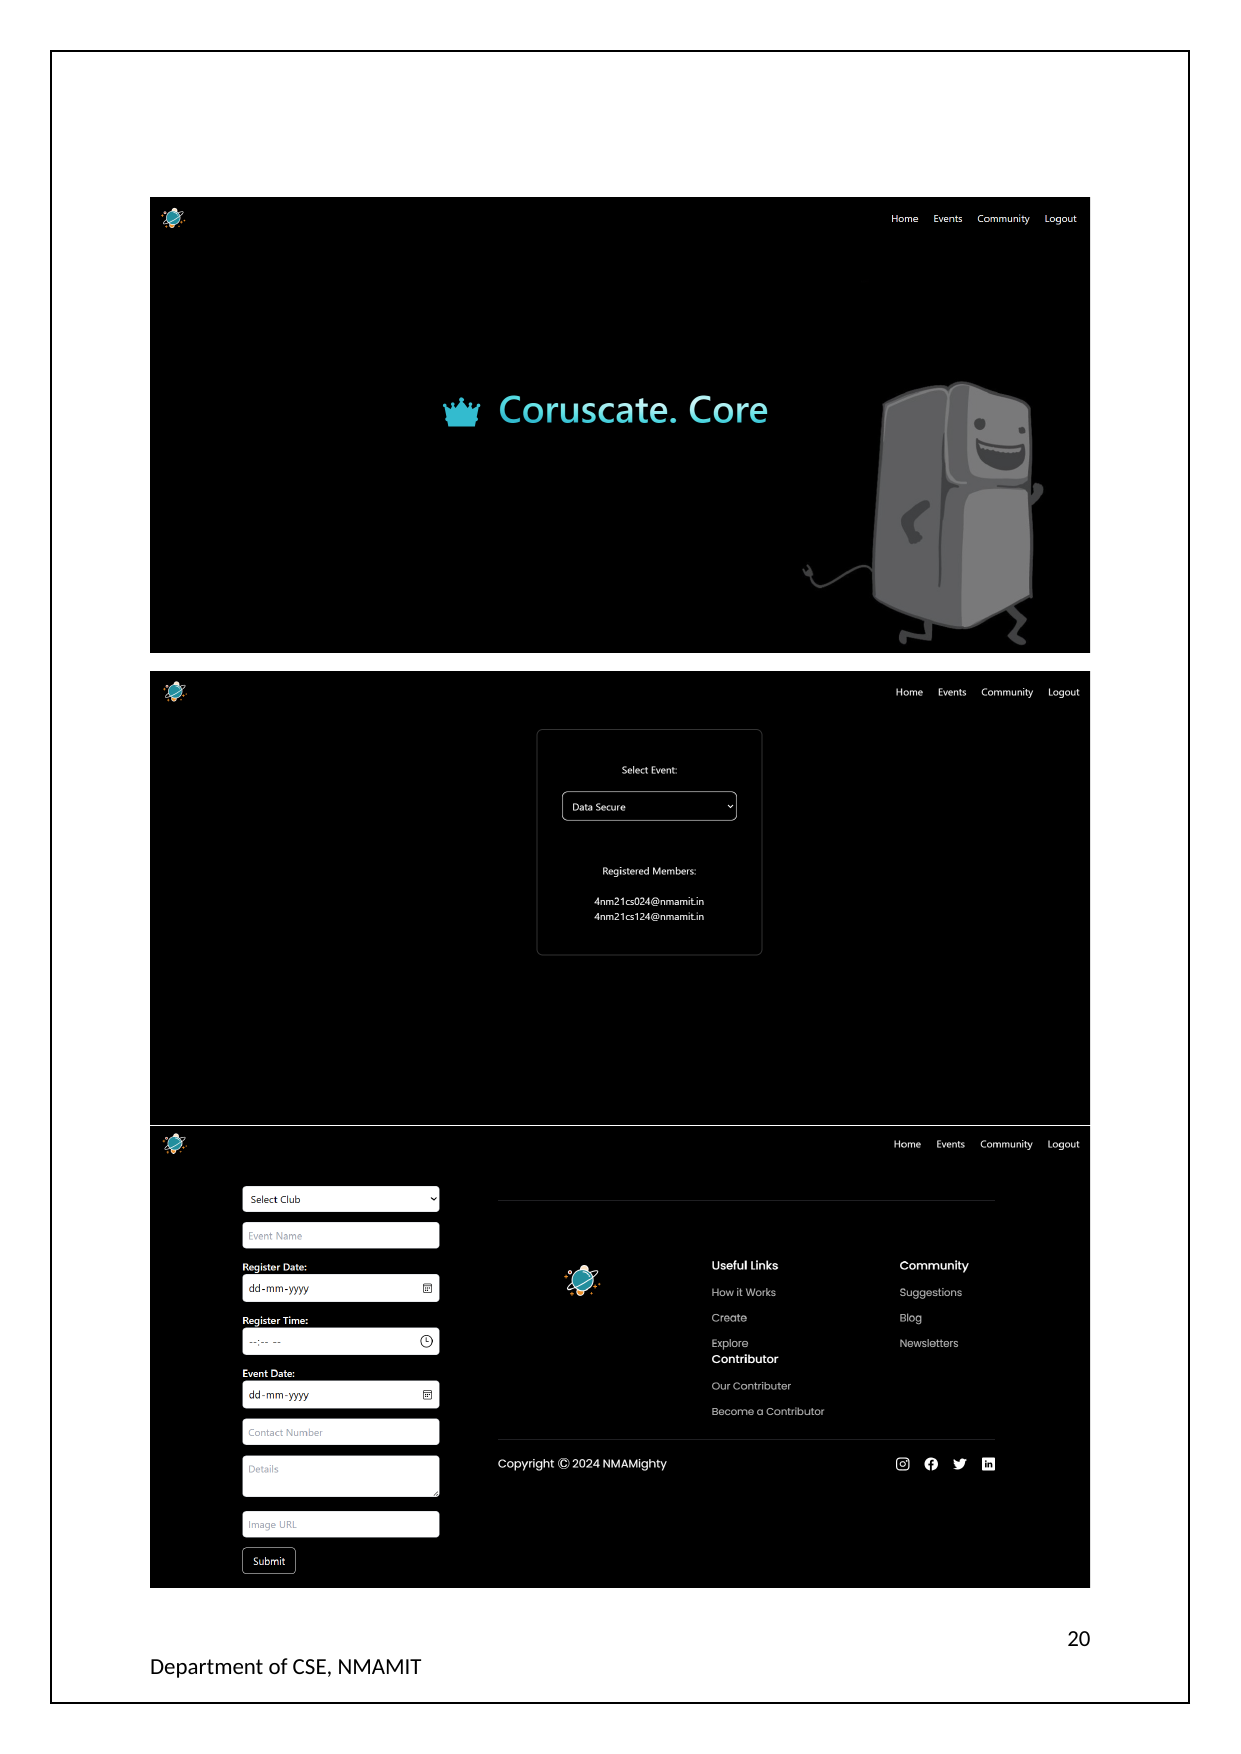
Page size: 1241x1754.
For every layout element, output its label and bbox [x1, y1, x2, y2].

picture [150, 1126, 1091, 1588]
picture [150, 671, 1091, 1125]
picture [150, 197, 1091, 653]
